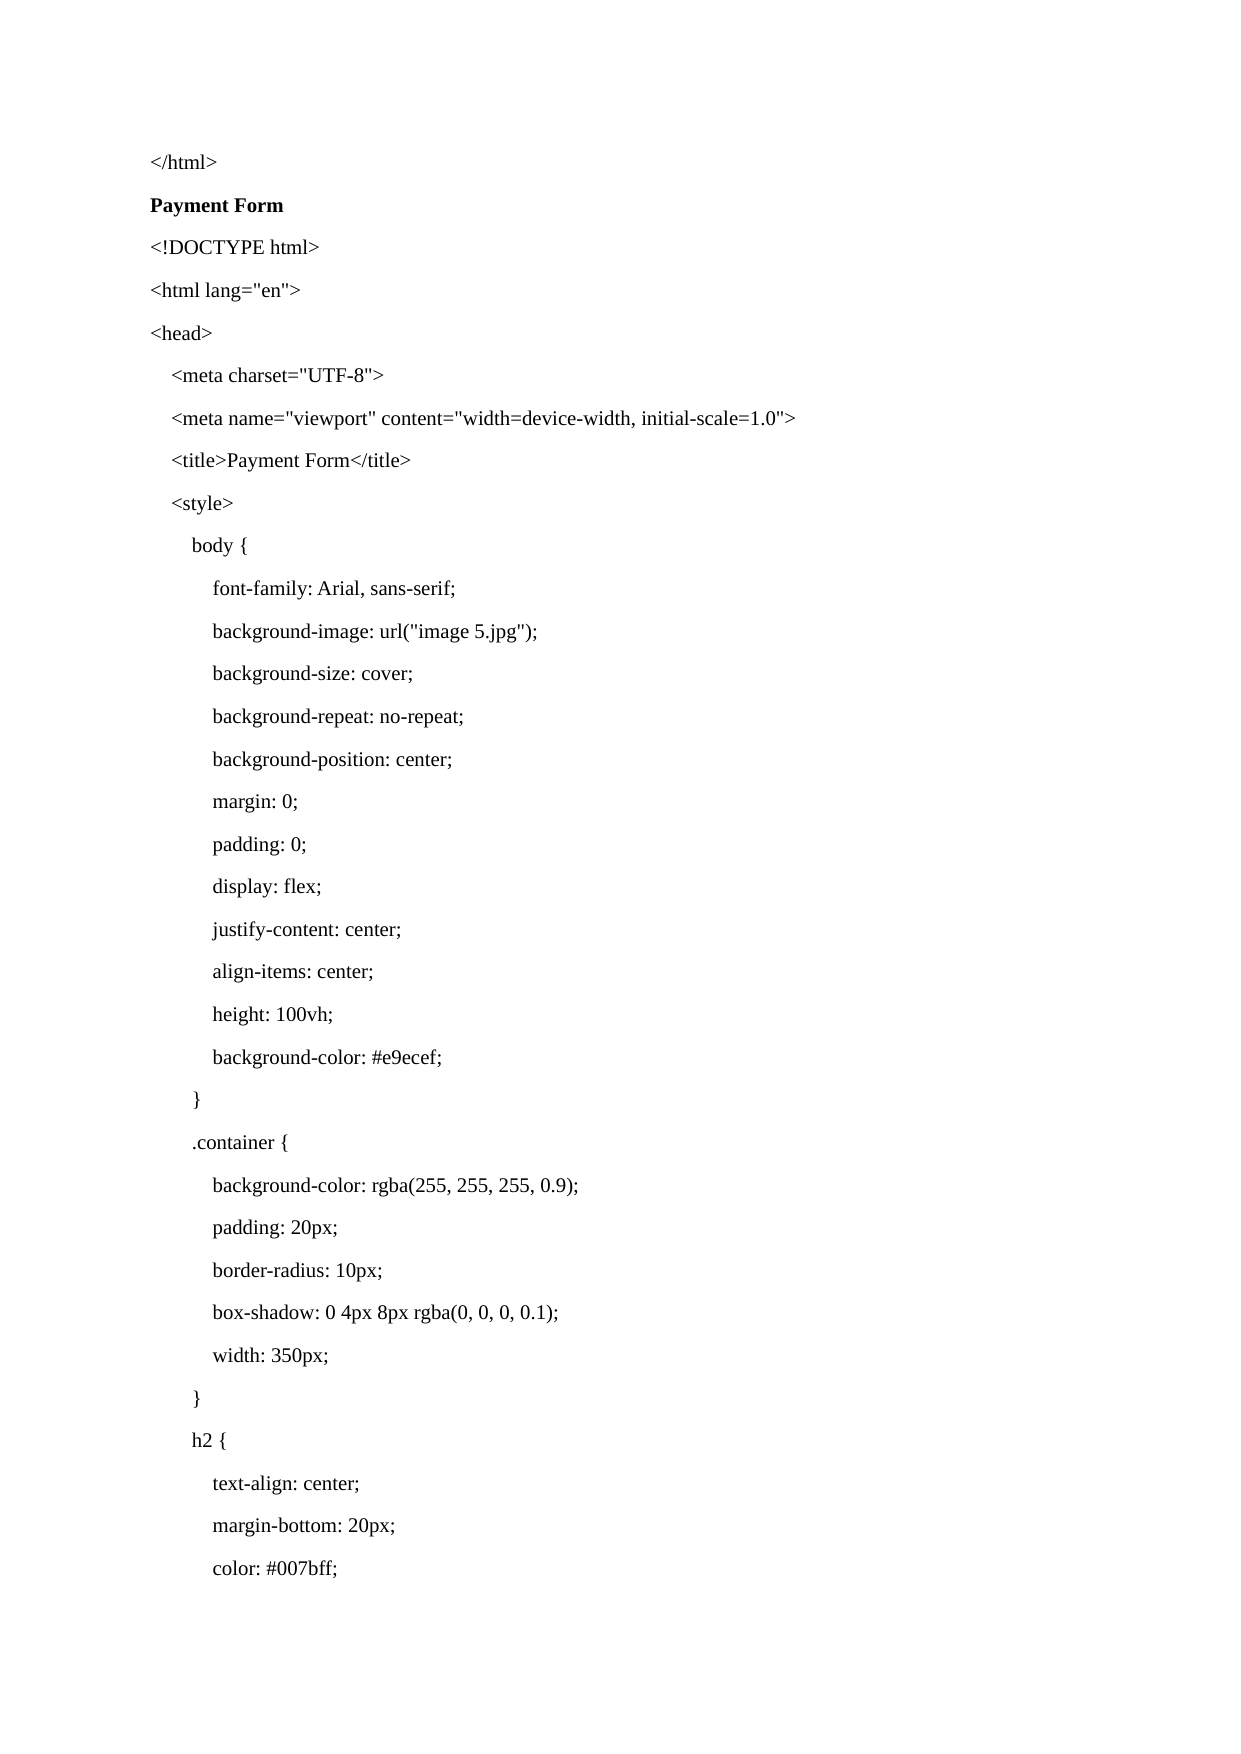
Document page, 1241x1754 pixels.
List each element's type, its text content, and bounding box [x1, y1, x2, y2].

text h2 { [150, 1428, 1090, 1452]
text } [150, 1087, 1090, 1111]
text body { [150, 533, 1090, 557]
text margin-bottom: 20px; [150, 1513, 1090, 1537]
text Payment Form [150, 193, 1090, 217]
text justify-content: center; [150, 917, 1090, 941]
text <style> [150, 491, 1090, 515]
text <!DOCTYPE html> [150, 235, 1090, 259]
text <meta name="viewport" content="width=device-width, initial-scale=1.0"> [150, 406, 1090, 430]
text background-image: url("image 5.jpg"); [150, 619, 1090, 643]
text <html lang="en"> [150, 278, 1090, 302]
text </html> [150, 150, 1090, 174]
text text-align: center; [150, 1471, 1090, 1495]
text background-color: #e9ecef; [150, 1045, 1090, 1069]
text color: #007bff; [150, 1556, 1090, 1580]
text background-color: rgba(255, 255, 255, 0.9); [150, 1172, 1090, 1197]
text box-shadow: 0 4px 8px rgba(0, 0, 0, 0.1); [150, 1300, 1090, 1324]
text background-repeat: no-repeat; [150, 704, 1090, 728]
text <title>Payment Form</title> [150, 448, 1090, 472]
text font-family: Arial, sans-serif; [150, 576, 1090, 600]
text background-position: center; [150, 746, 1090, 771]
text padding: 0; [150, 832, 1090, 856]
text border-radius: 10px; [150, 1258, 1090, 1282]
text <head> [150, 320, 1090, 344]
text height: 100vh; [150, 1002, 1090, 1026]
text background-size: cover; [150, 661, 1090, 685]
text padding: 20px; [150, 1215, 1090, 1239]
text margin: 0; [150, 789, 1090, 813]
text } [150, 1386, 1090, 1409]
text .container { [150, 1130, 1090, 1154]
text <meta charset="UTF-8"> [150, 363, 1090, 387]
text display: flex; [150, 874, 1090, 898]
text width: 350px; [150, 1343, 1090, 1367]
text align-items: center; [150, 959, 1090, 983]
